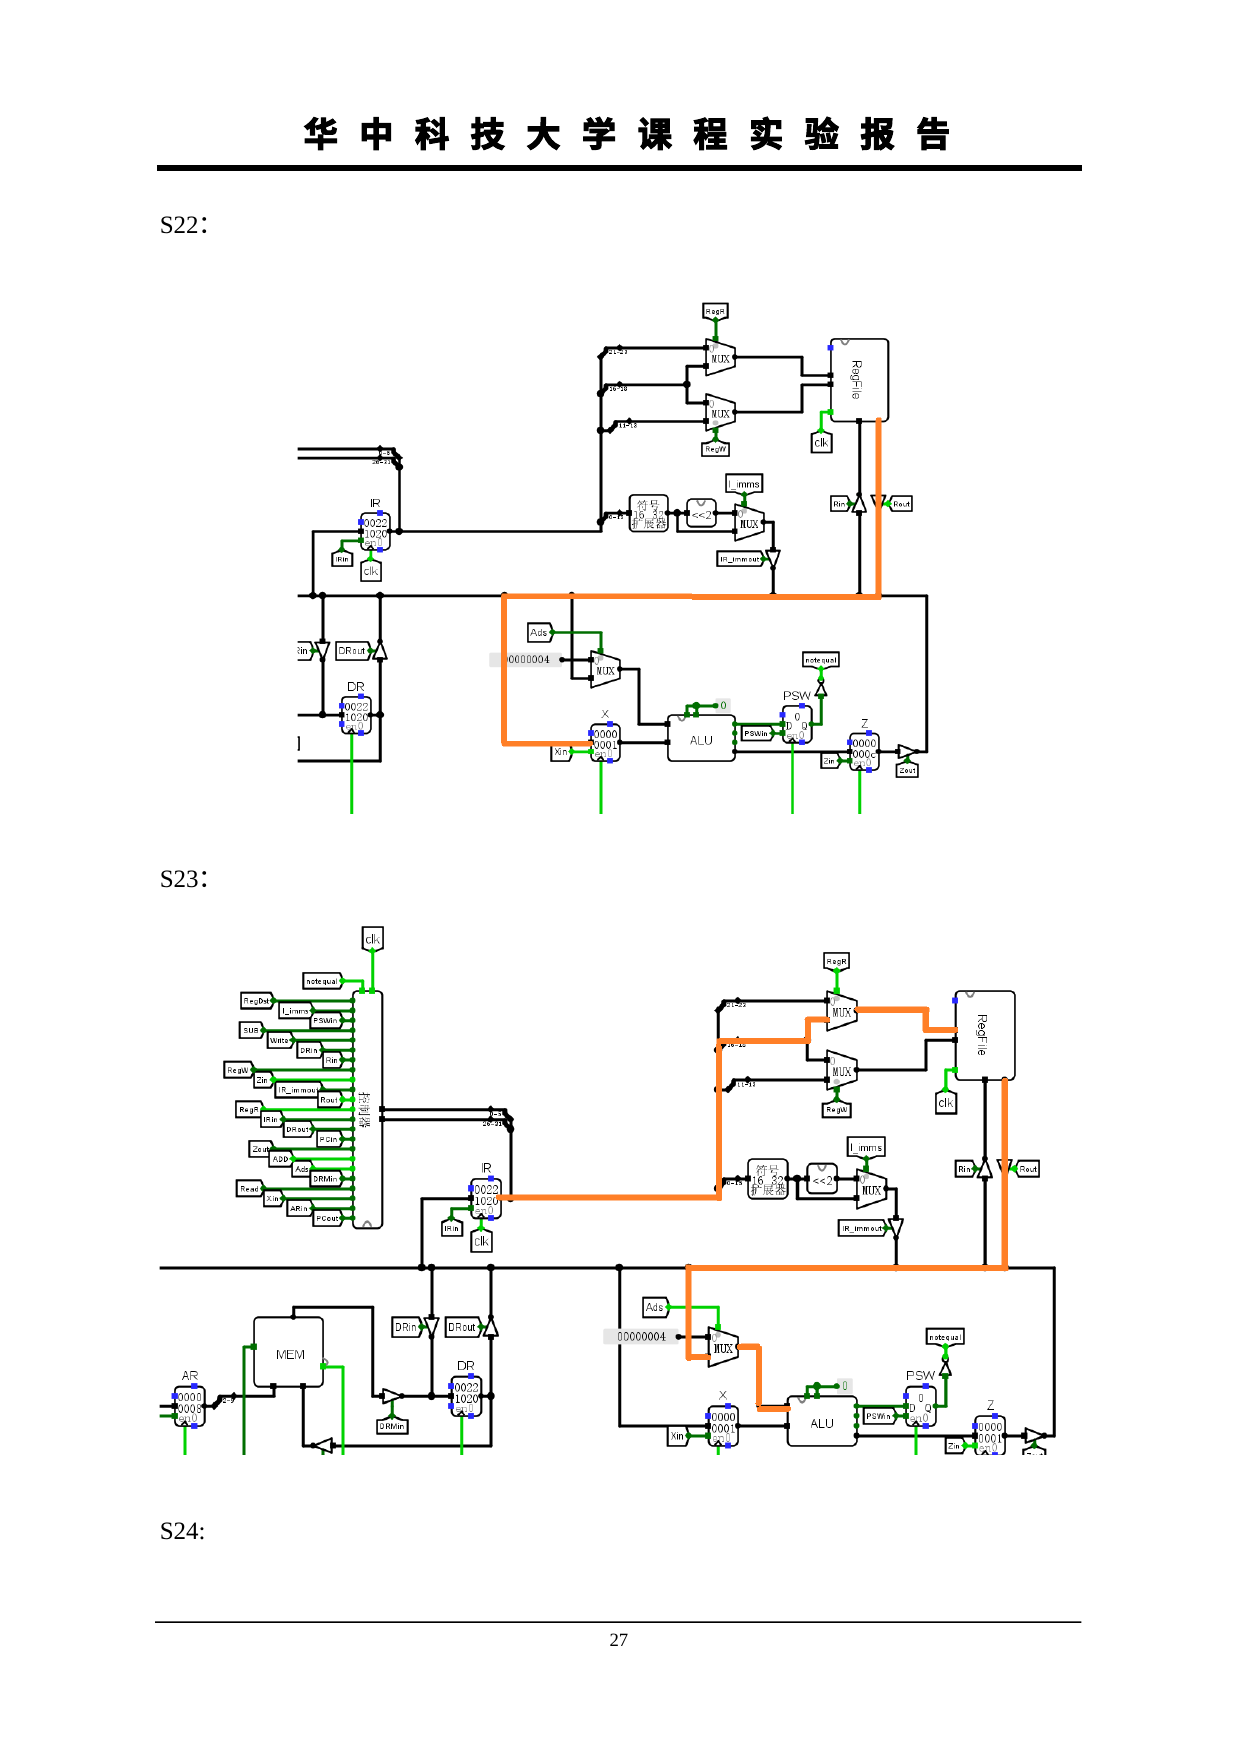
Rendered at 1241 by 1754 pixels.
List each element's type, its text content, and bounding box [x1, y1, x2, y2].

text S23： [159, 852, 1078, 900]
text S22： [159, 198, 1078, 246]
picture [159, 918, 1078, 1455]
text S24: [159, 1507, 1078, 1554]
picture [297, 264, 940, 814]
